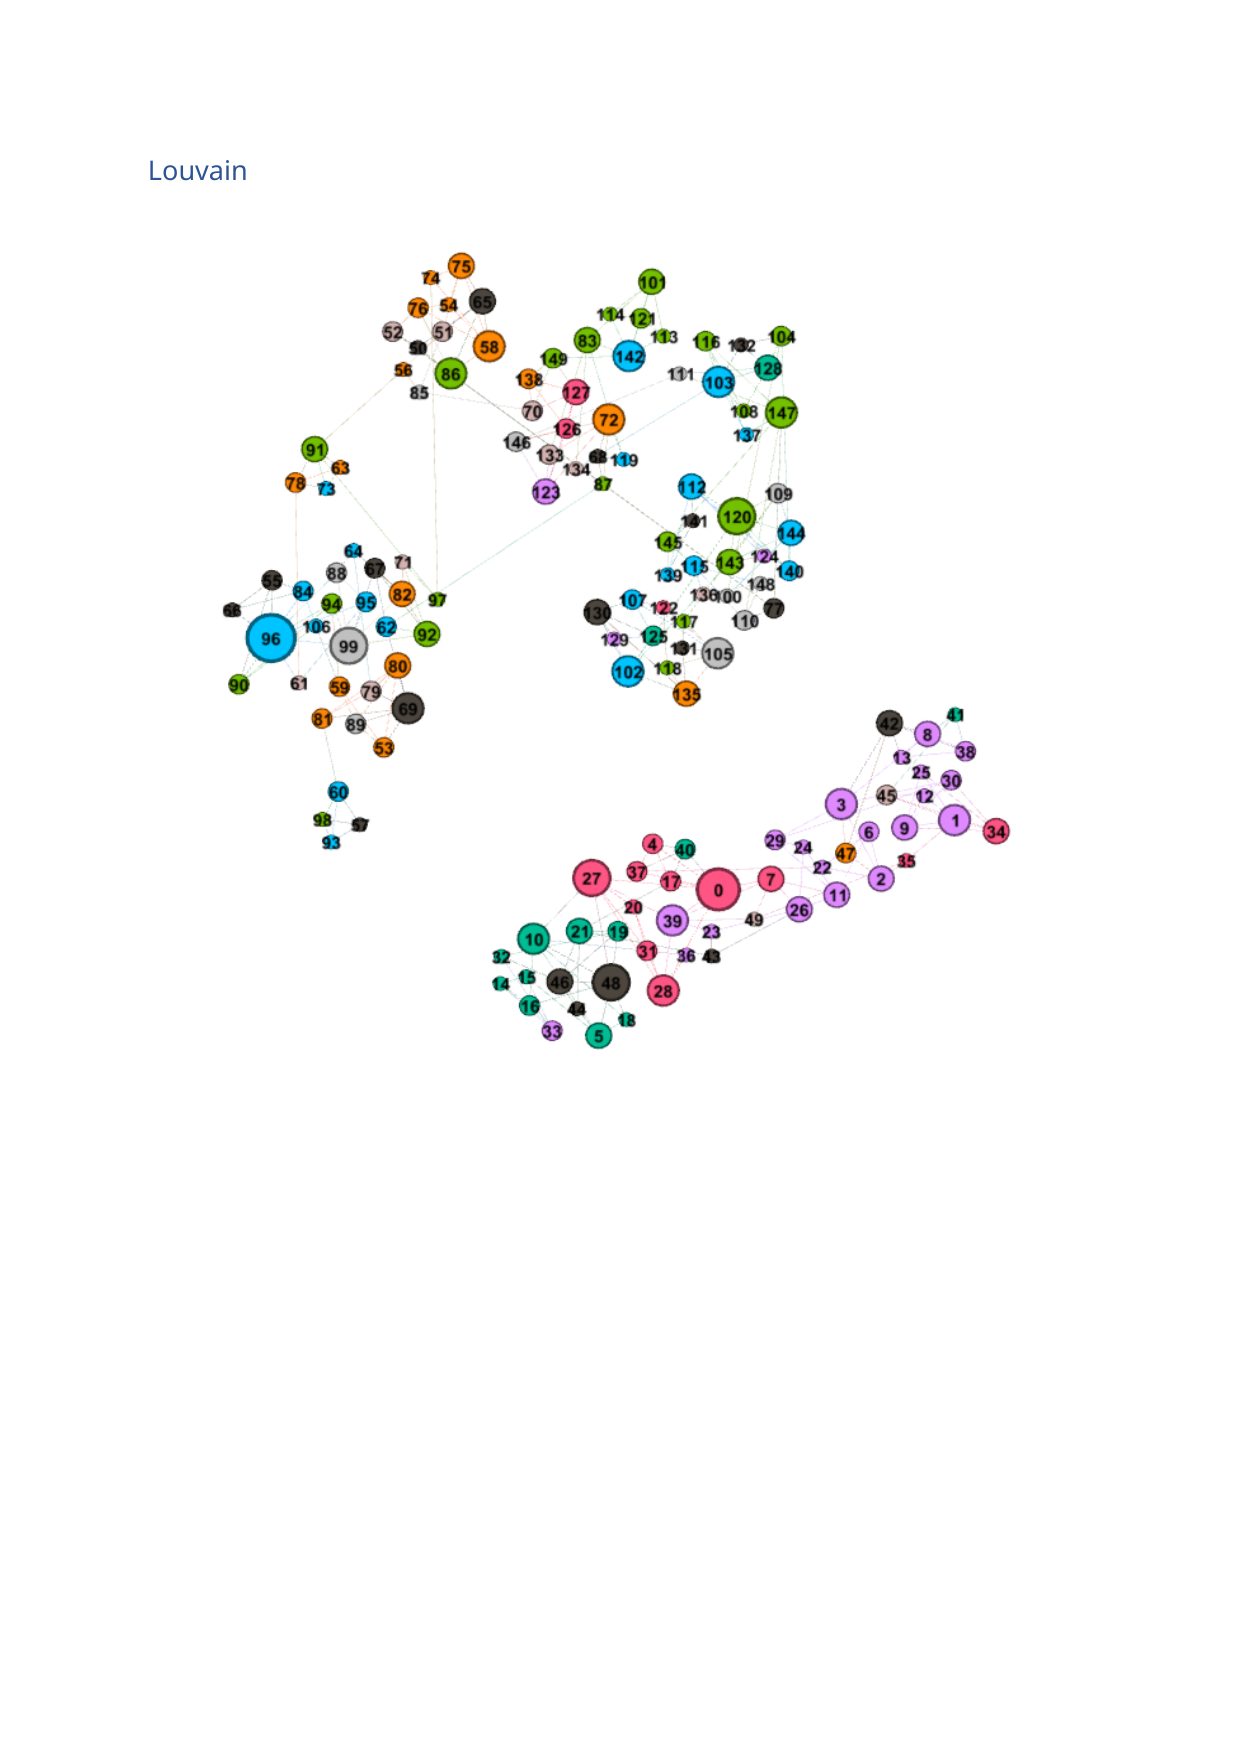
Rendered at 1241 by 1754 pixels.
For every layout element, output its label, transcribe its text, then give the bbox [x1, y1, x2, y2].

picture [147, 238, 1093, 1071]
subtitle Louvain [148, 152, 1093, 189]
